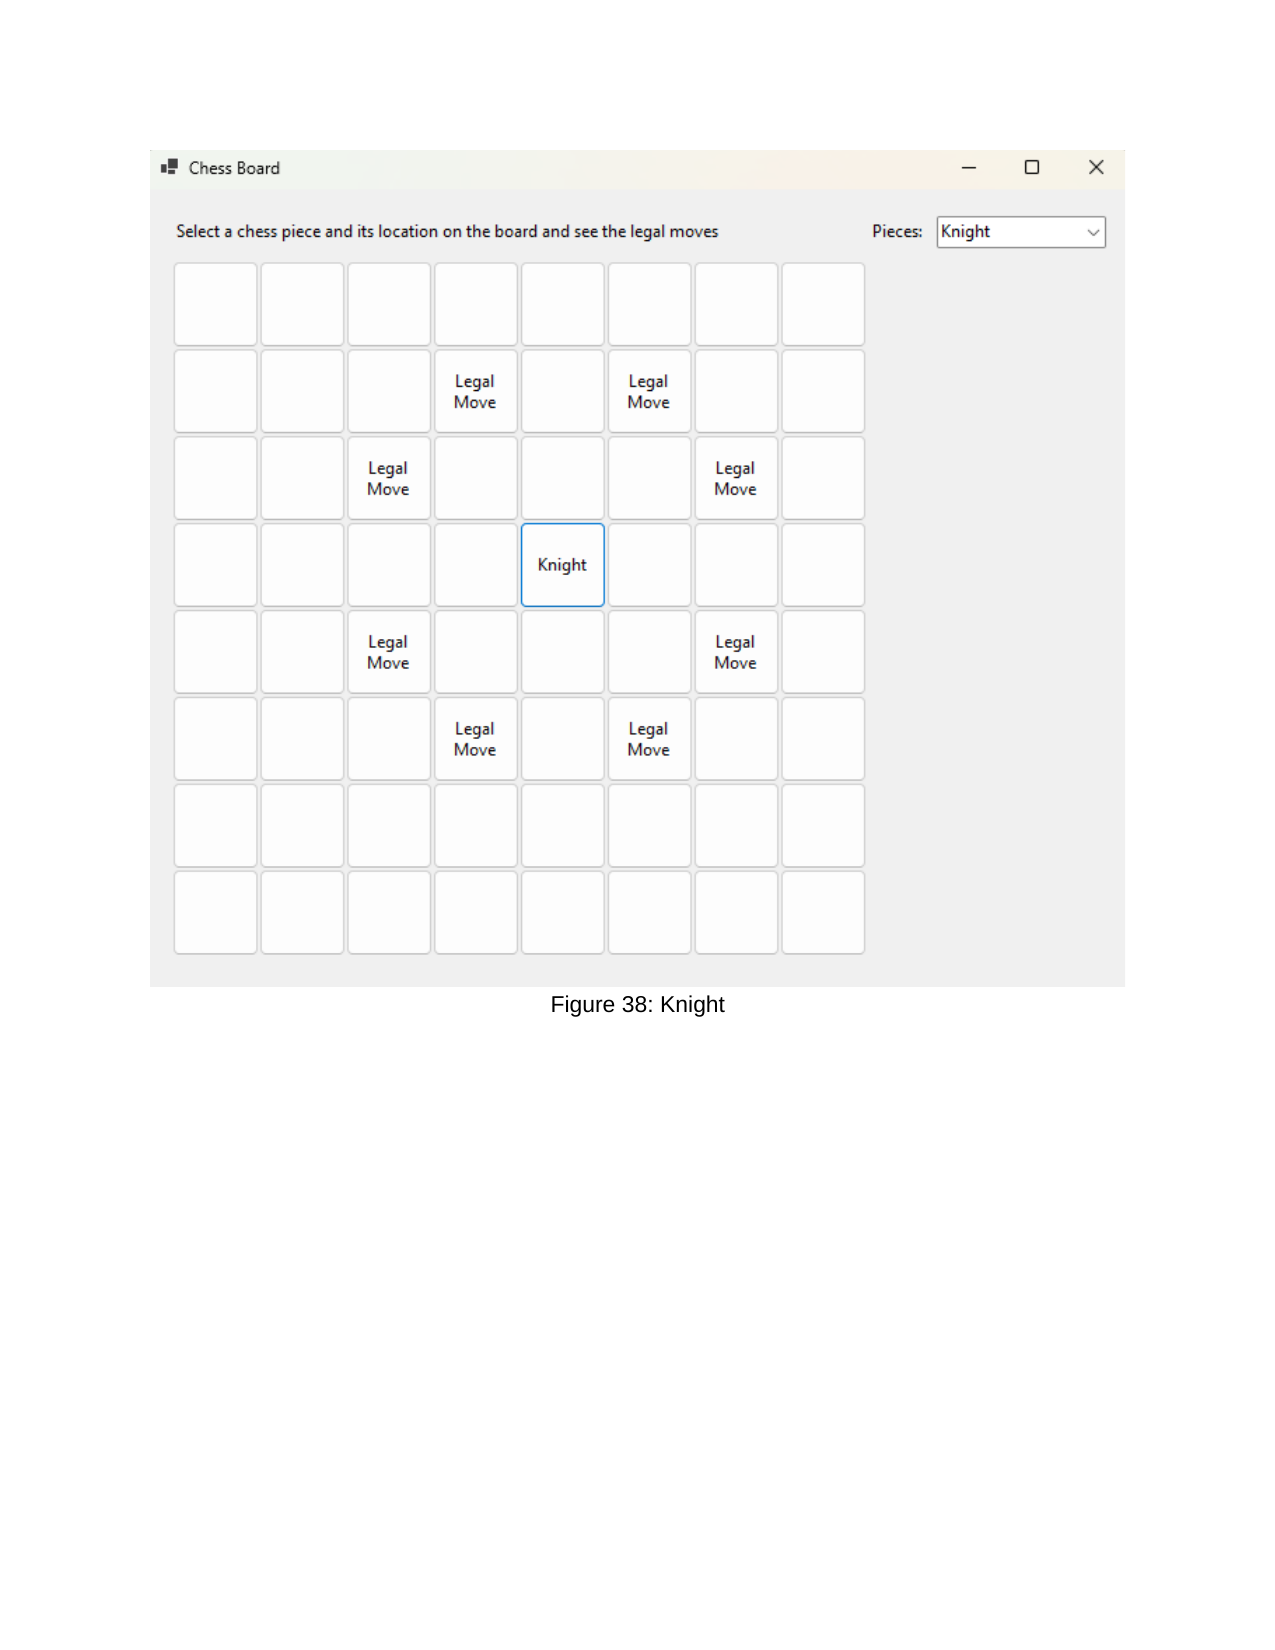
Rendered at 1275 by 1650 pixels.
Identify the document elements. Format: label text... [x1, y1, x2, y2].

text Figure 38: Knight [150, 991, 1125, 1017]
picture [150, 150, 1125, 987]
